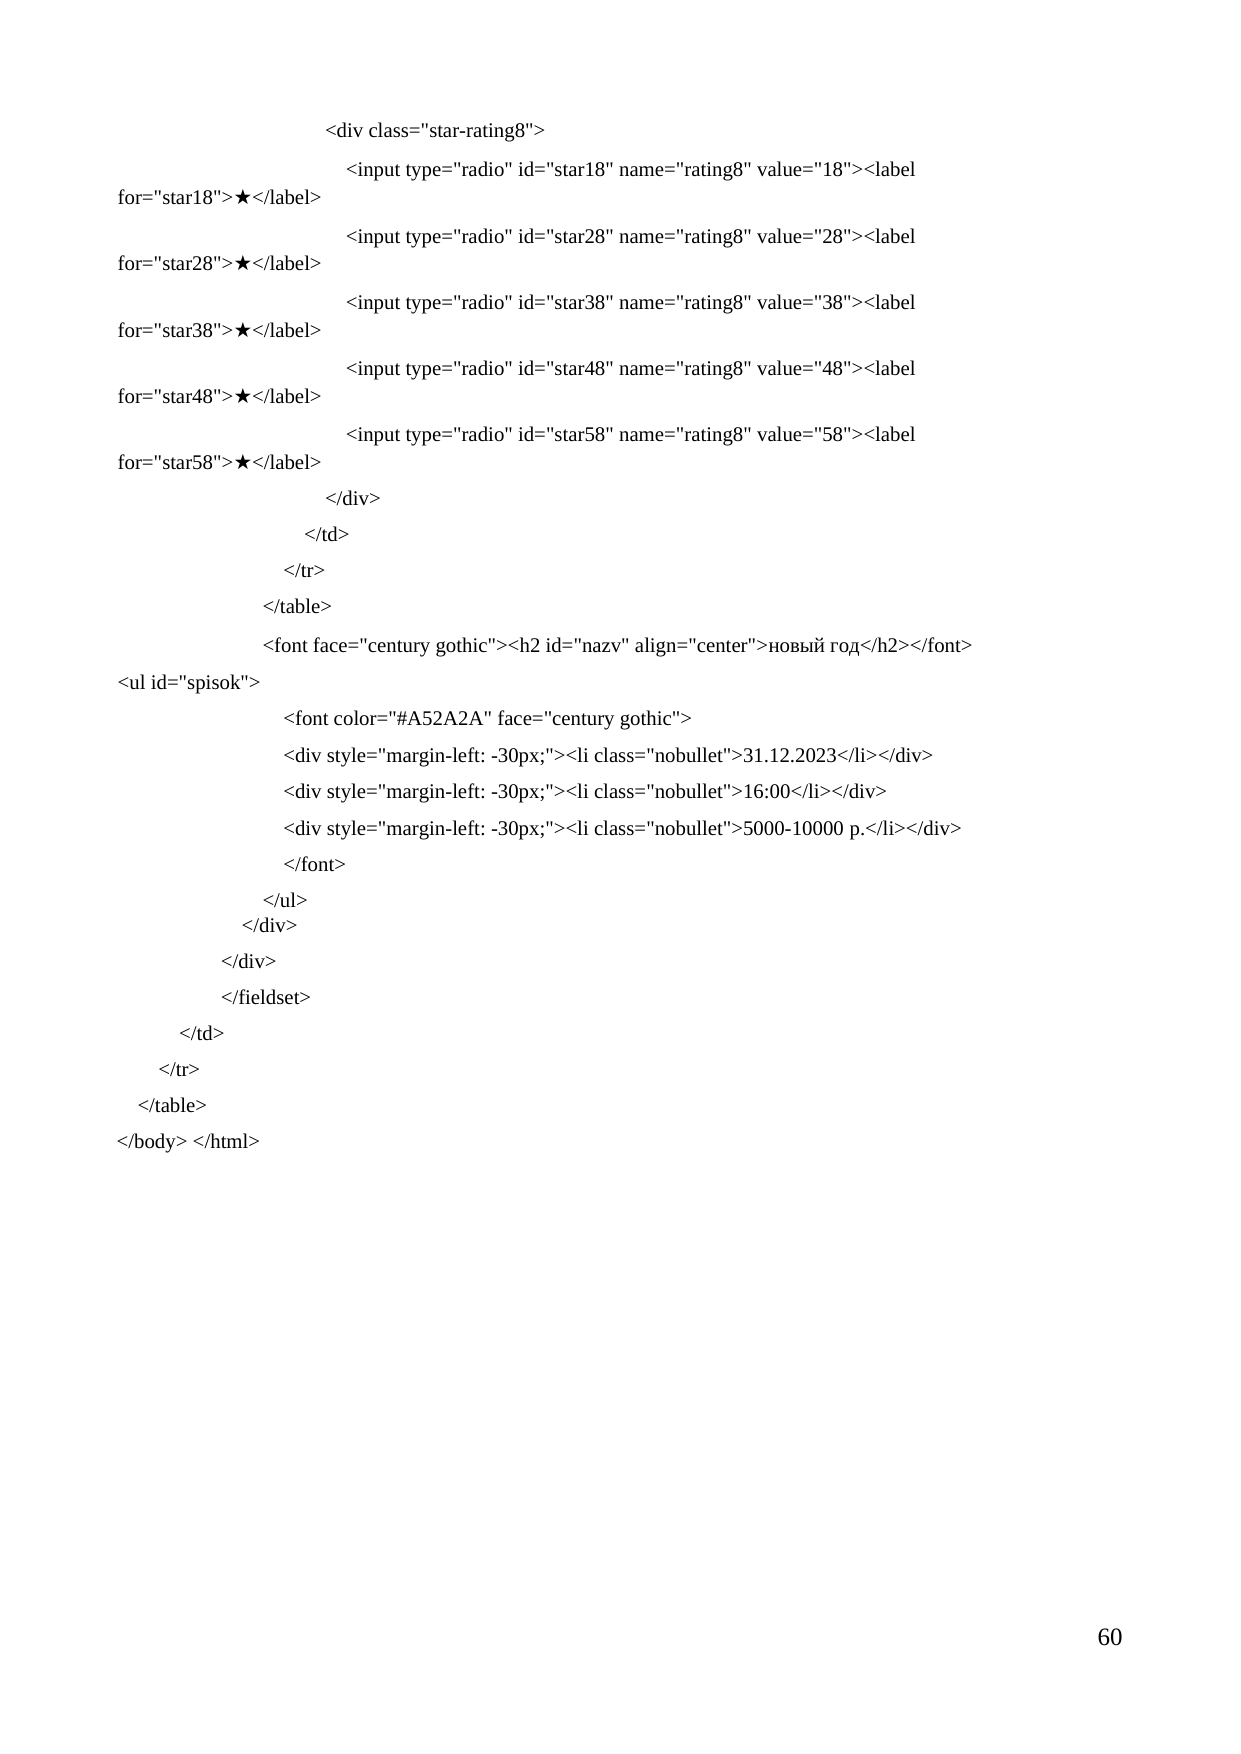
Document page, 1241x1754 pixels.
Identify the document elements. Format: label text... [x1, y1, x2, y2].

text </font> [116, 852, 1124, 876]
text <font color="#A52A2A" face="century gothic"> [116, 706, 1124, 730]
text </table> [116, 1093, 1124, 1117]
text </td> [116, 522, 1124, 546]
text <input type="radio" id="star58" name="rating8" value="58"><label for="star58">★</label> [116, 422, 1124, 476]
text <div style="margin-left: -30px;"><li class="nobullet">31.12.2023</li></div> [116, 742, 1124, 767]
text </fieldset> [116, 985, 1124, 1009]
text <input type="radio" id="star38" name="rating8" value="38"><label for="star38">★</label> [116, 290, 1124, 343]
text </body> </html> [116, 1129, 262, 1153]
text <input type="radio" id="star18" name="rating8" value="18"><label for="star18">★</label> [116, 157, 1124, 211]
text </div> [116, 949, 1124, 973]
text </div> [116, 485, 1124, 509]
text </ul> [116, 888, 1124, 912]
text <div style="margin-left: -30px;"><li class="nobullet">16:00</li></div> [116, 779, 1124, 803]
text </table> [116, 594, 1124, 618]
text <font face="century gothic"><h2 id="nazv" align="center">новый год</h2></font> <ul id="spisok"> [116, 633, 1007, 694]
text <div class="star-rating8"> [116, 118, 1124, 142]
text <input type="radio" id="star48" name="rating8" value="48"><label for="star48">★</label> [116, 356, 1124, 409]
text <input type="radio" id="star28" name="rating8" value="28"><label for="star28">★</label> [116, 223, 1124, 277]
text <div style="margin-left: -30px;"><li class="nobullet">5000-10000 р.</li></div> [116, 816, 1124, 840]
text </div> [116, 913, 1124, 937]
text </td> [116, 1021, 1124, 1045]
text </tr> [116, 558, 1124, 582]
text </tr> [116, 1057, 1124, 1081]
